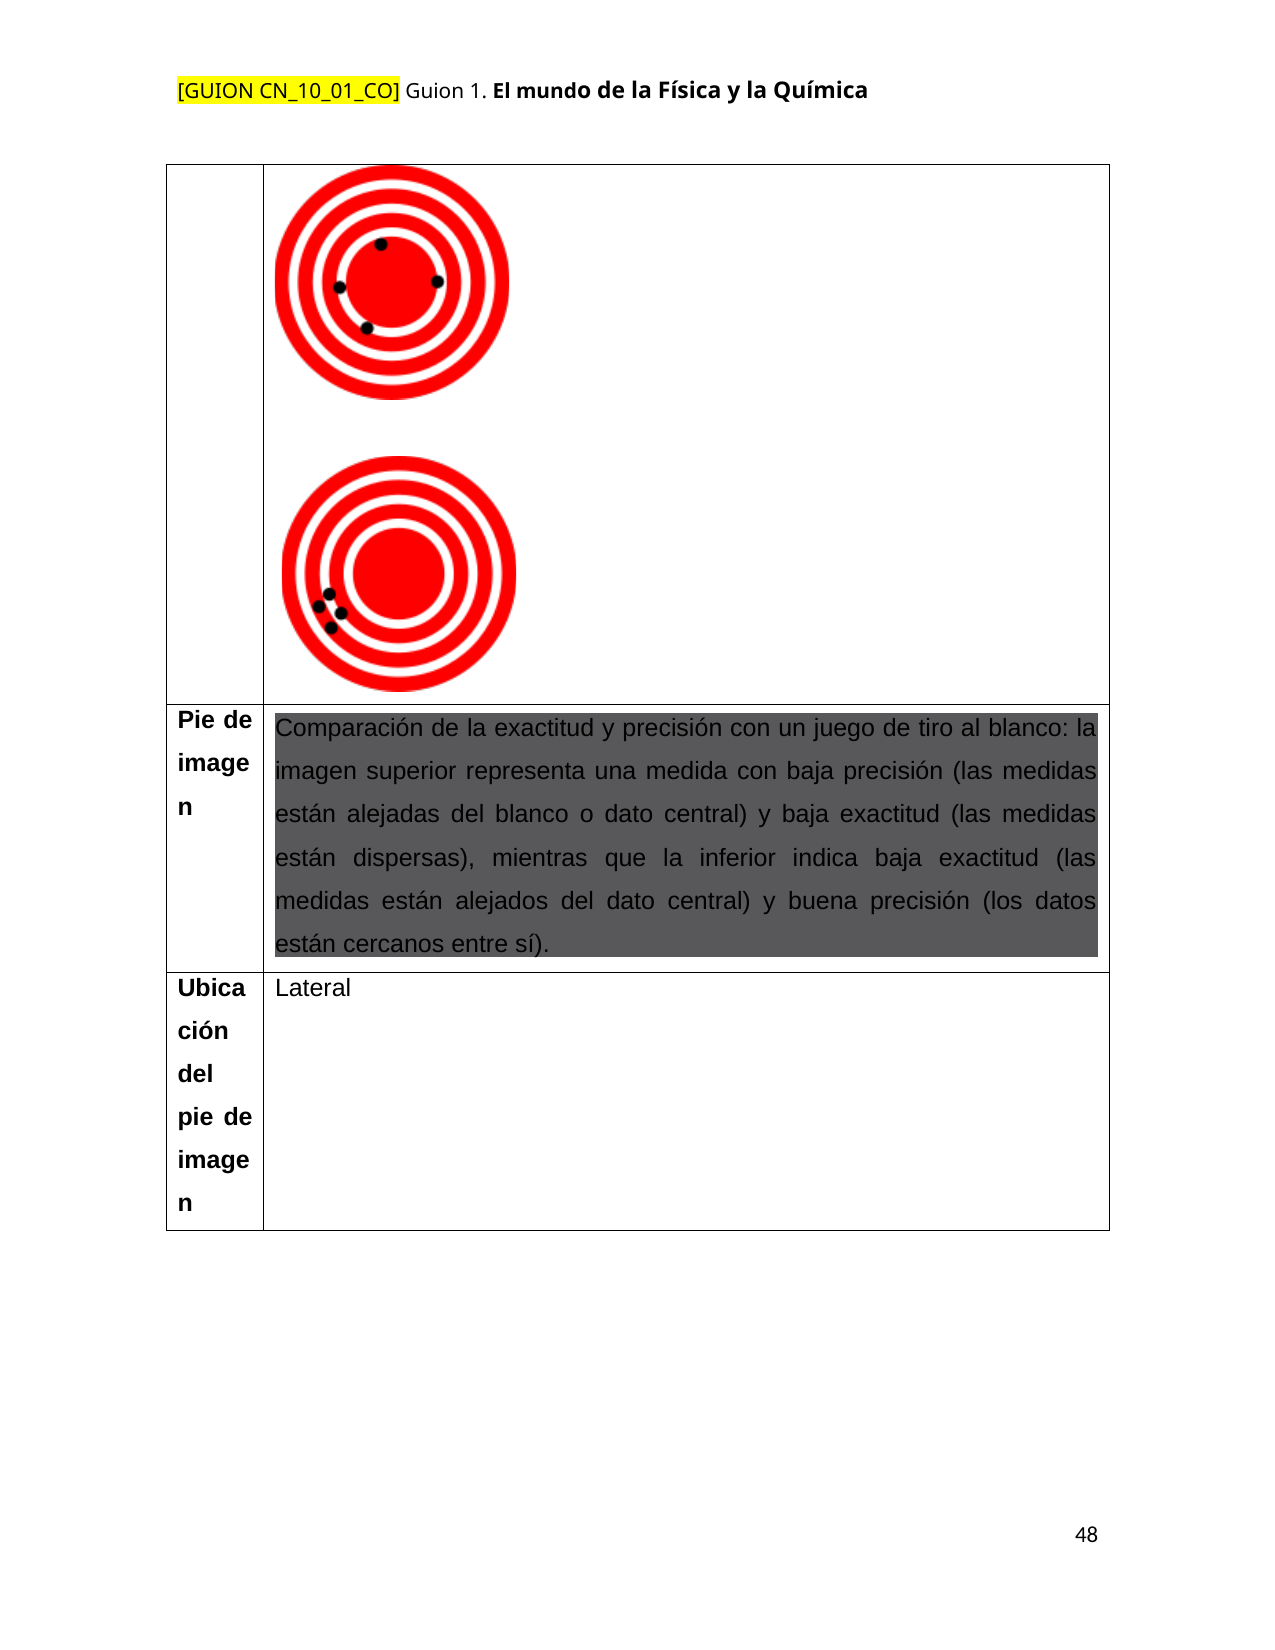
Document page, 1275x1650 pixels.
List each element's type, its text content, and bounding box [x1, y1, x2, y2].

table_cell Comparación de la exactitud y precisión con un juego de tiro al blanco: la imagen superior representa una medida con baja precisión (las medidas están alejadas del blanco o dato central) y baja exactitud (las medidas están dispersas), mientras que la inferior indica baja exactitud (las medidas están alejados del dato central) y buena precisión (los datos están cercanos entre sí). [264, 705, 1109, 972]
table_cell Pie de imagen [167, 705, 263, 972]
table_cell Lateral [264, 973, 1109, 1230]
table_cell Ubicación del pie de imagen [167, 973, 263, 1230]
picture [281, 456, 517, 692]
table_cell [167, 165, 263, 704]
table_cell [264, 165, 1109, 704]
picture [274, 165, 510, 400]
